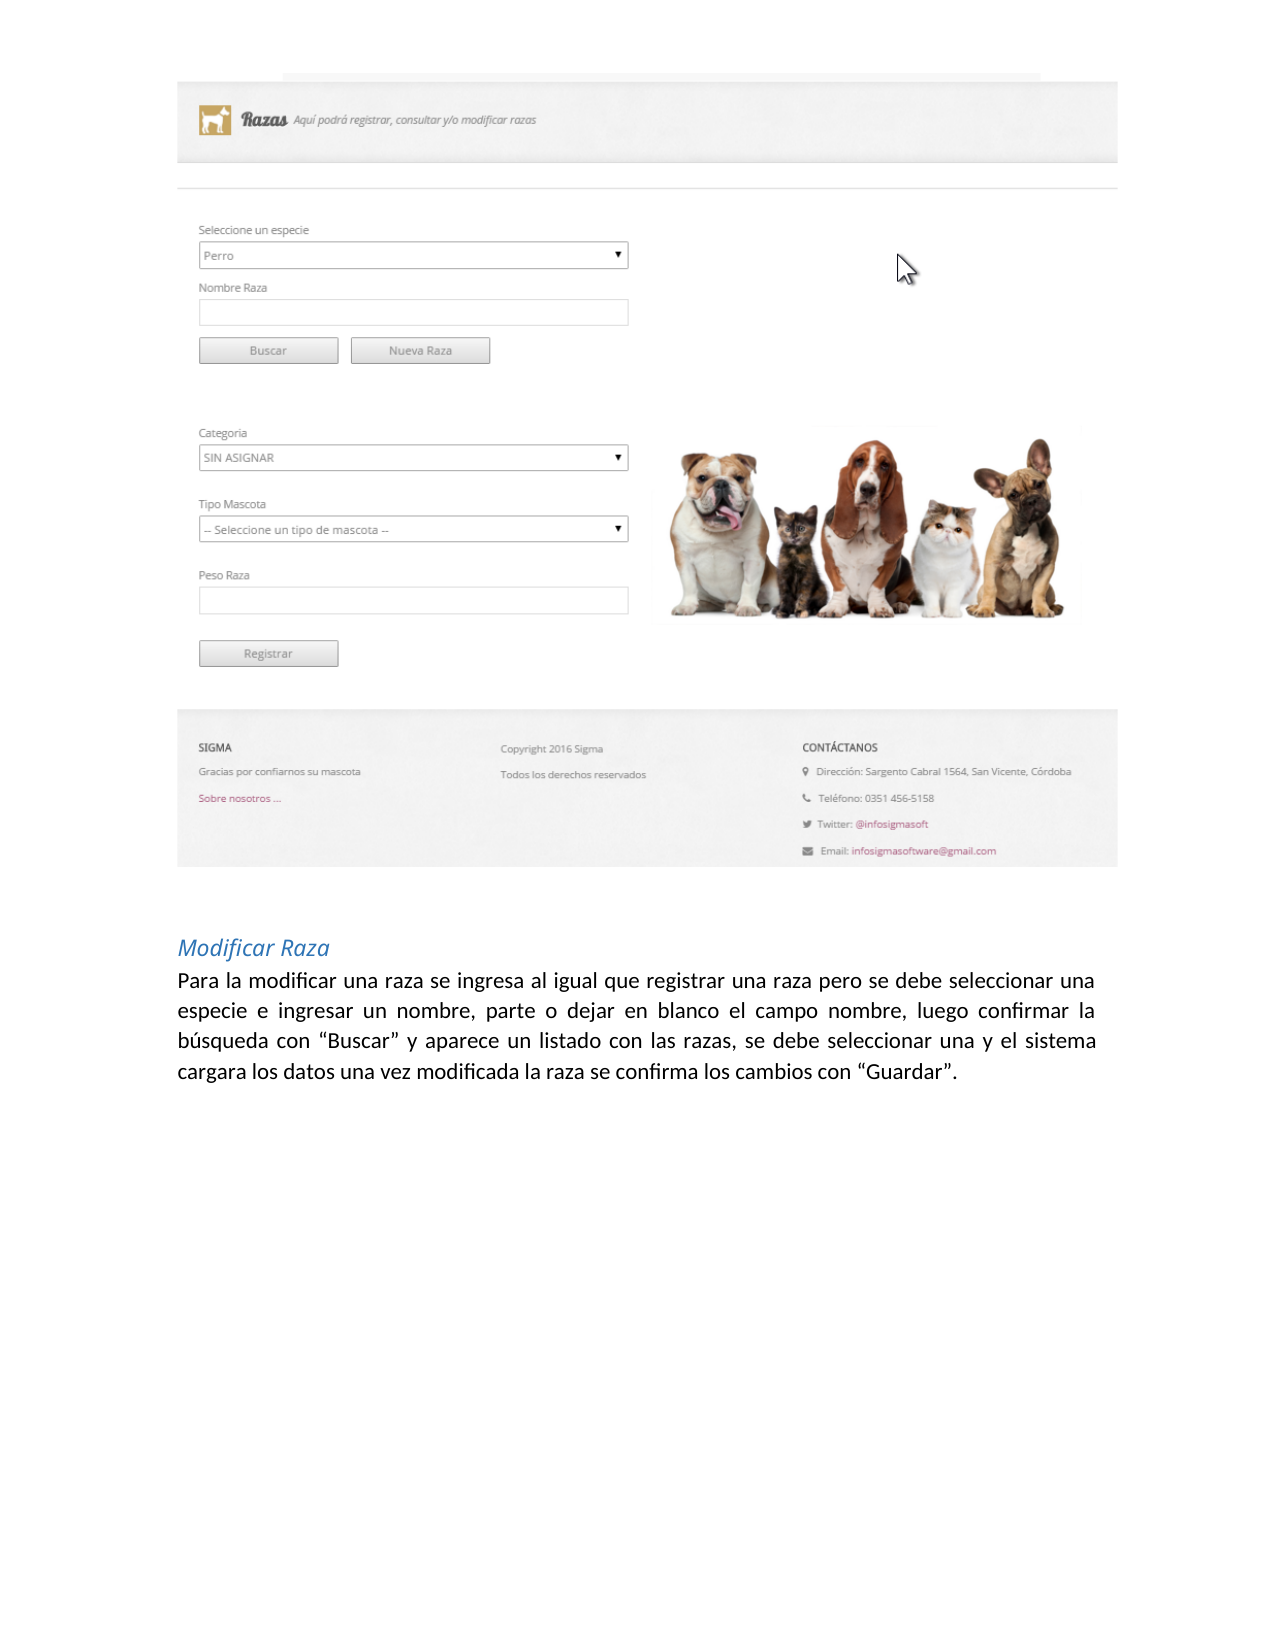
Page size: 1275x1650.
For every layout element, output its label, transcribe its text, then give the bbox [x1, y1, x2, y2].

picture [177, 73, 1118, 867]
text Para la modificar una raza se ingresa al igual que registrar una raza pero se debe seleccionar una especie e ingresar un nombre, parte o dejar en blanco el campo nombre, luego confirmar la búsqueda con “Buscar” y aparece un listado con las razas, se debe seleccionar una y el sistema cargara los datos una vez modificada la raza se confirma los cambios con “Guardar”. [177, 966, 1098, 1085]
subtitle Modificar Raza [177, 932, 1098, 964]
